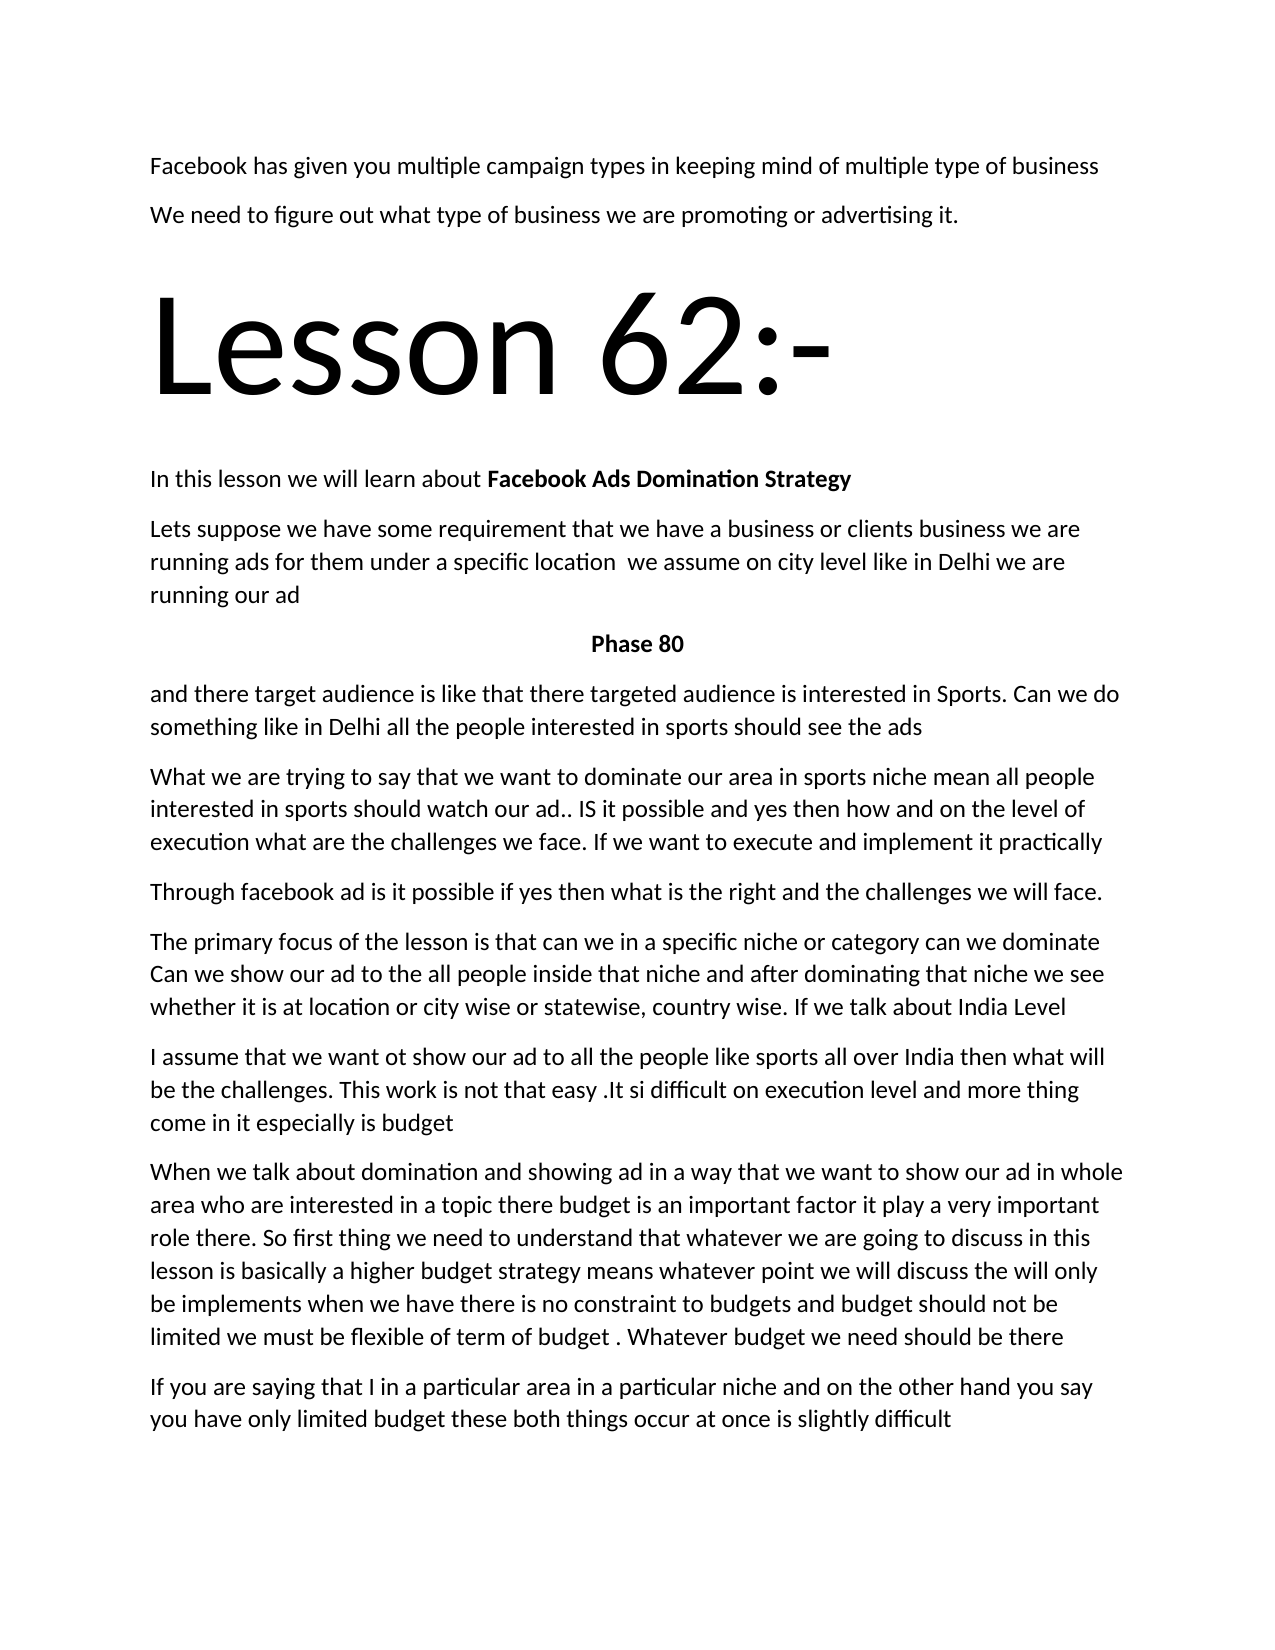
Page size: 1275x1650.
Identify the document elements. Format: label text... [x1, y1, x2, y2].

text We need to figure out what type of business we are promoting or advertising it. [150, 199, 1125, 230]
text Lesson 62:- [150, 249, 1125, 432]
text Facebook has given you multiple campaign types in keeping mind of multiple type of business [150, 150, 1125, 181]
text In this lesson we will learn about Facebook Ads Domination Strategy [150, 463, 1125, 494]
text I assume that we want ot show our ad to all the people like sports all over India then what will be the challenges. This work is not that easy .It si difficult on execution level and more thing come in it especially is budget [150, 1041, 1125, 1137]
text Through facebook ad is it possible if yes then what is the right and the challenges we will face. [150, 876, 1125, 907]
text What we are trying to say that we want to dominate our area in sports niche mean all people interested in sports should watch our ad.. IS it possible and yes then how and on the level of execution what are the challenges we face. If we want to execute and implement it practically [150, 761, 1125, 857]
text When we talk about domination and showing ad in a way that we want to show our ad in whole area who are interested in a topic there budget is an important factor it play a very important role there. So first thing we need to understand that whatever we are going to discuss in this lesson is basically a higher budget strategy means whatever point we will discuss the will only be implements when we have there is no constraint to budgets and budget should not be limited we must be flexible of term of budget . Whatever budget we need should be there [150, 1156, 1125, 1352]
text The primary focus of the lesson is that can we in a specific niche or category can we dominate Can we show our ad to the all people inside that niche and after dominating that niche we see whether it is at location or city wise or statewise, country wise. If we talk about India Level [150, 926, 1125, 1022]
text and there target audience is like that there targeted audience is interested in Sports. Can we do something like in Delhi all the people interested in sports should see the ads [150, 678, 1125, 742]
text If you are saying that I in a particular area in a particular niche and on the other hand you say you have only limited budget these both things occur at once is slightly difficult [150, 1371, 1125, 1434]
text Phase 80 [150, 628, 1125, 659]
text Lets suppose we have some requirement that we have a business or clients business we are running ads for them under a specific location we assume on city level like in Delhi we are running our ad [150, 513, 1125, 609]
